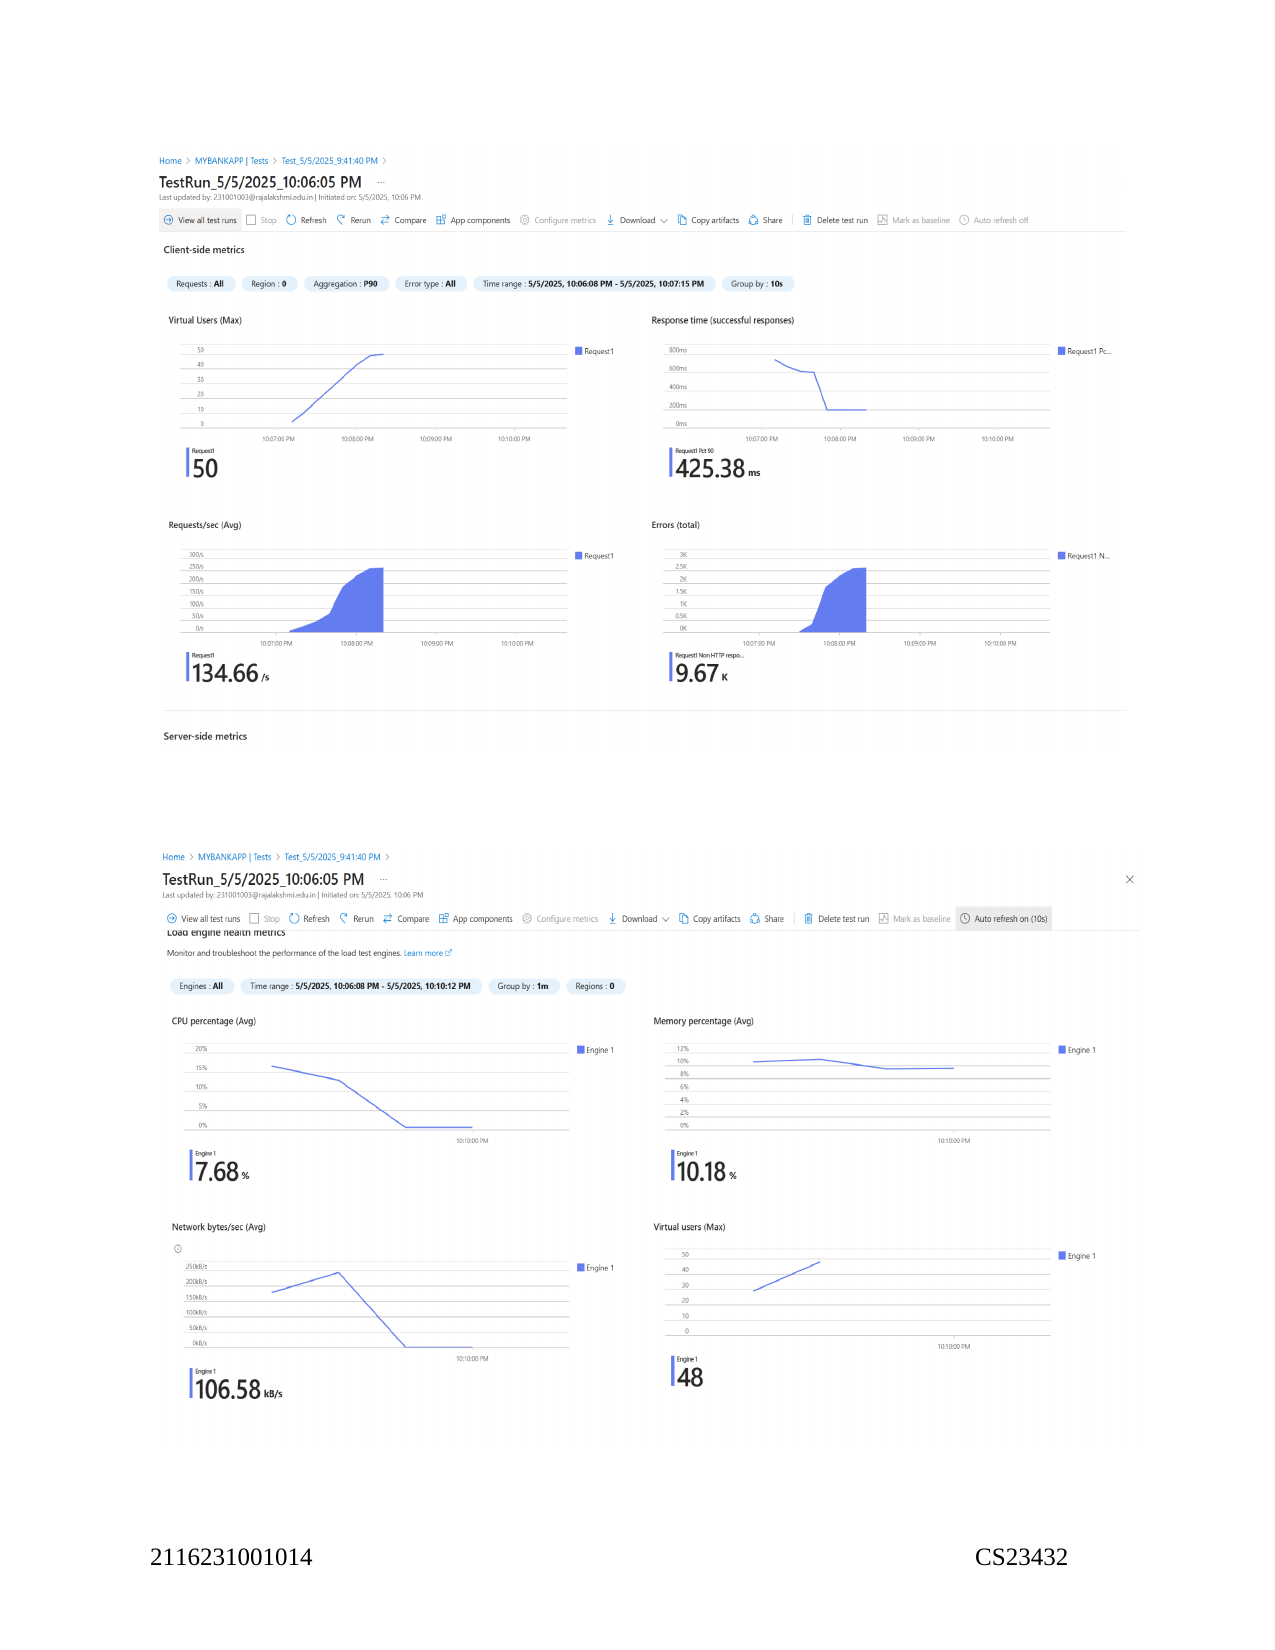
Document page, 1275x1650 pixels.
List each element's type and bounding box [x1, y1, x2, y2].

picture [151, 150, 1127, 748]
picture [150, 848, 1141, 1446]
